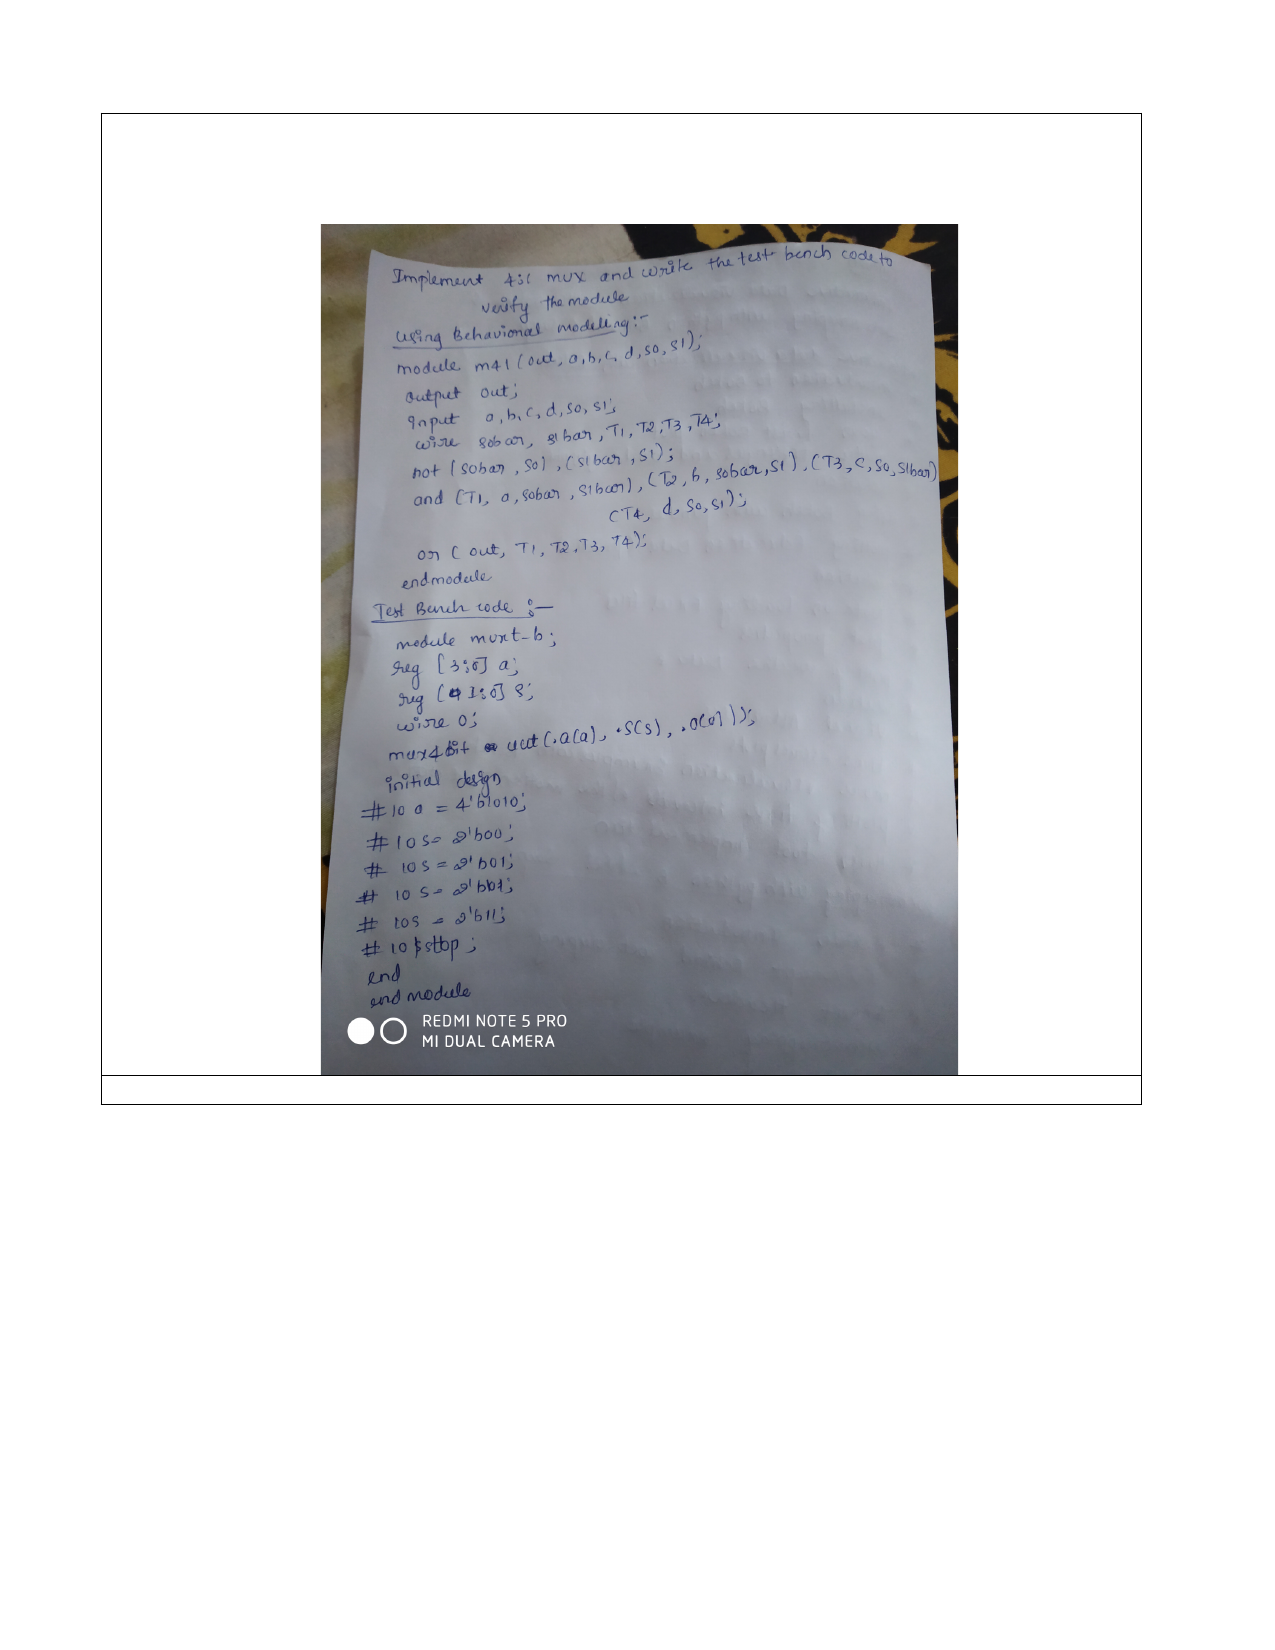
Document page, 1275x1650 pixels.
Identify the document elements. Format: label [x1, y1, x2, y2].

table_cell [102, 1076, 1141, 1103]
picture [320, 224, 959, 1075]
table_cell [102, 114, 1141, 1074]
